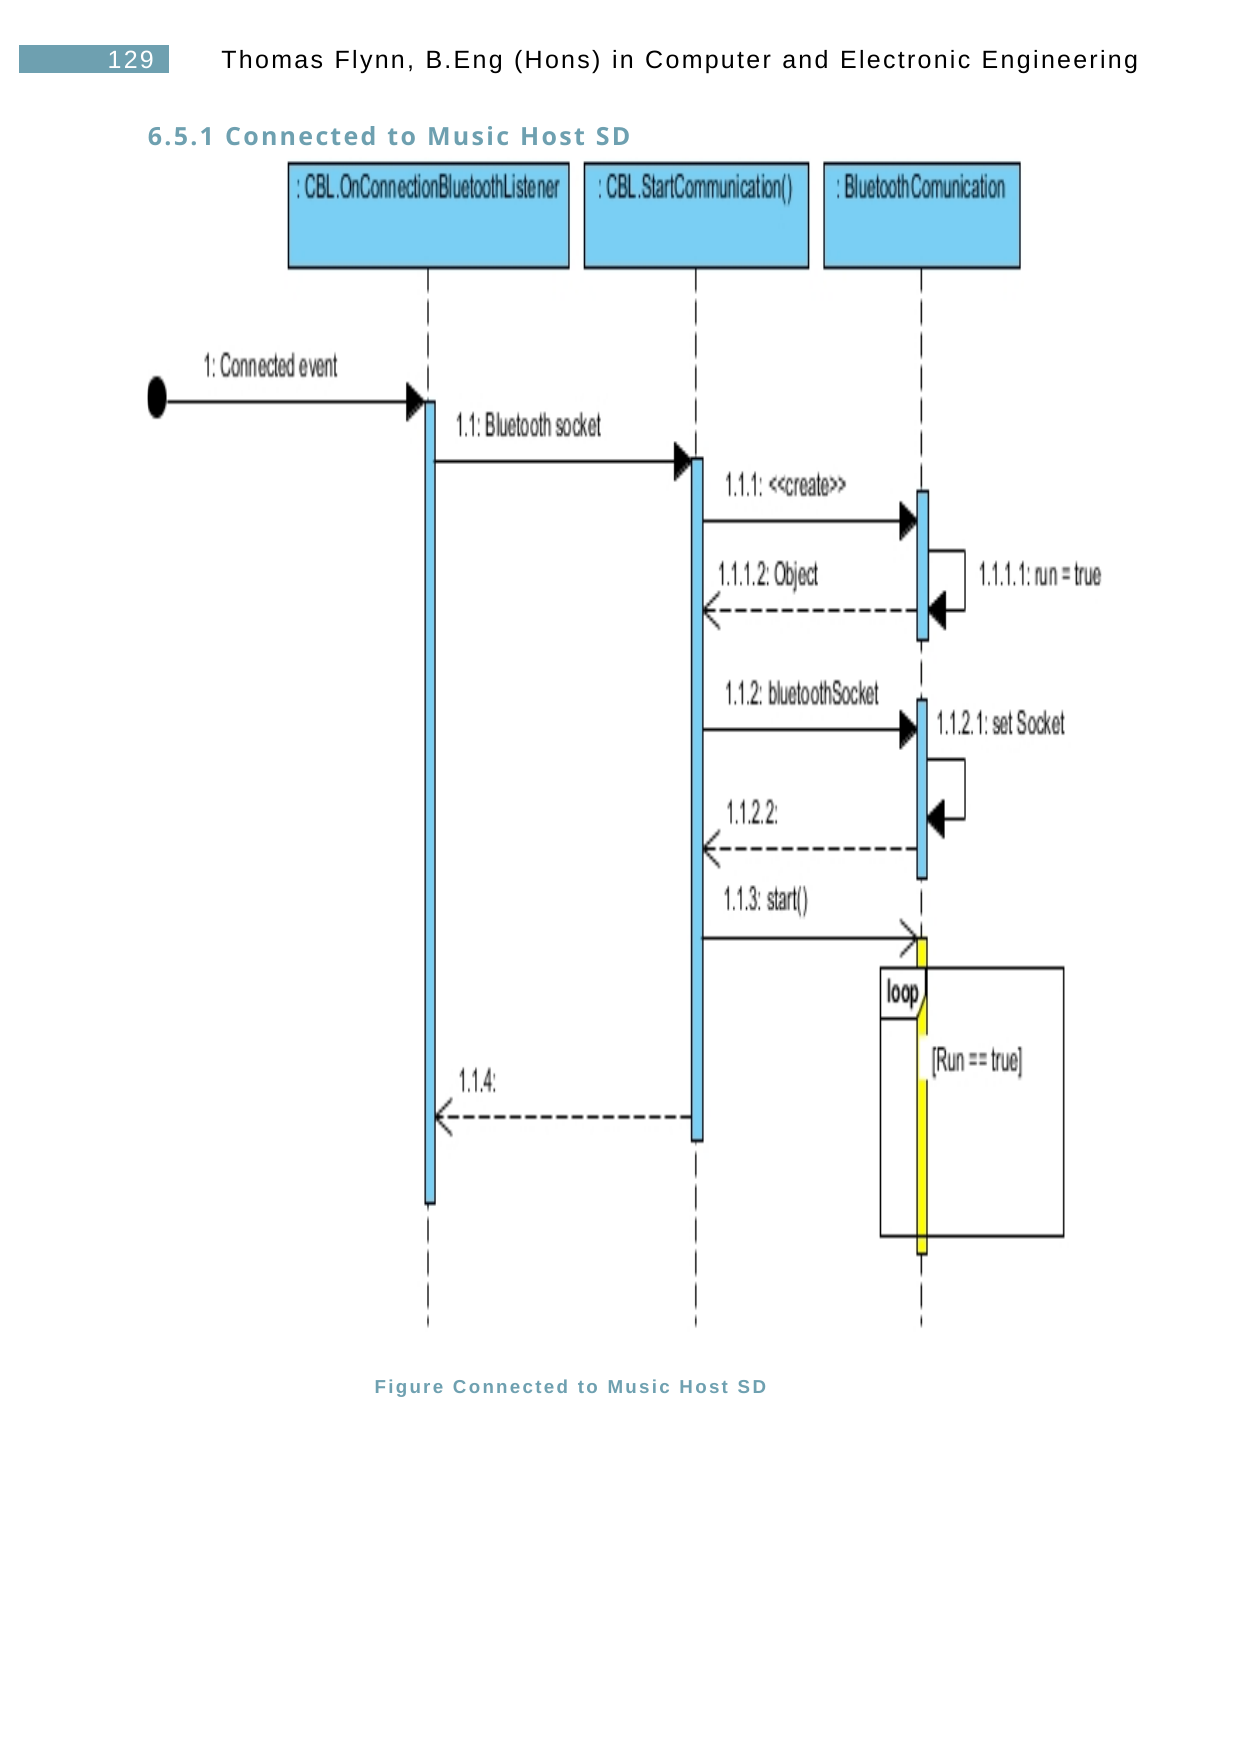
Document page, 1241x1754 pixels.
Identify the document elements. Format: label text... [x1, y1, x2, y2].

subtitle 6.5.1 Connected to Music Host SD [148, 118, 1122, 152]
picture [147, 157, 1121, 1337]
